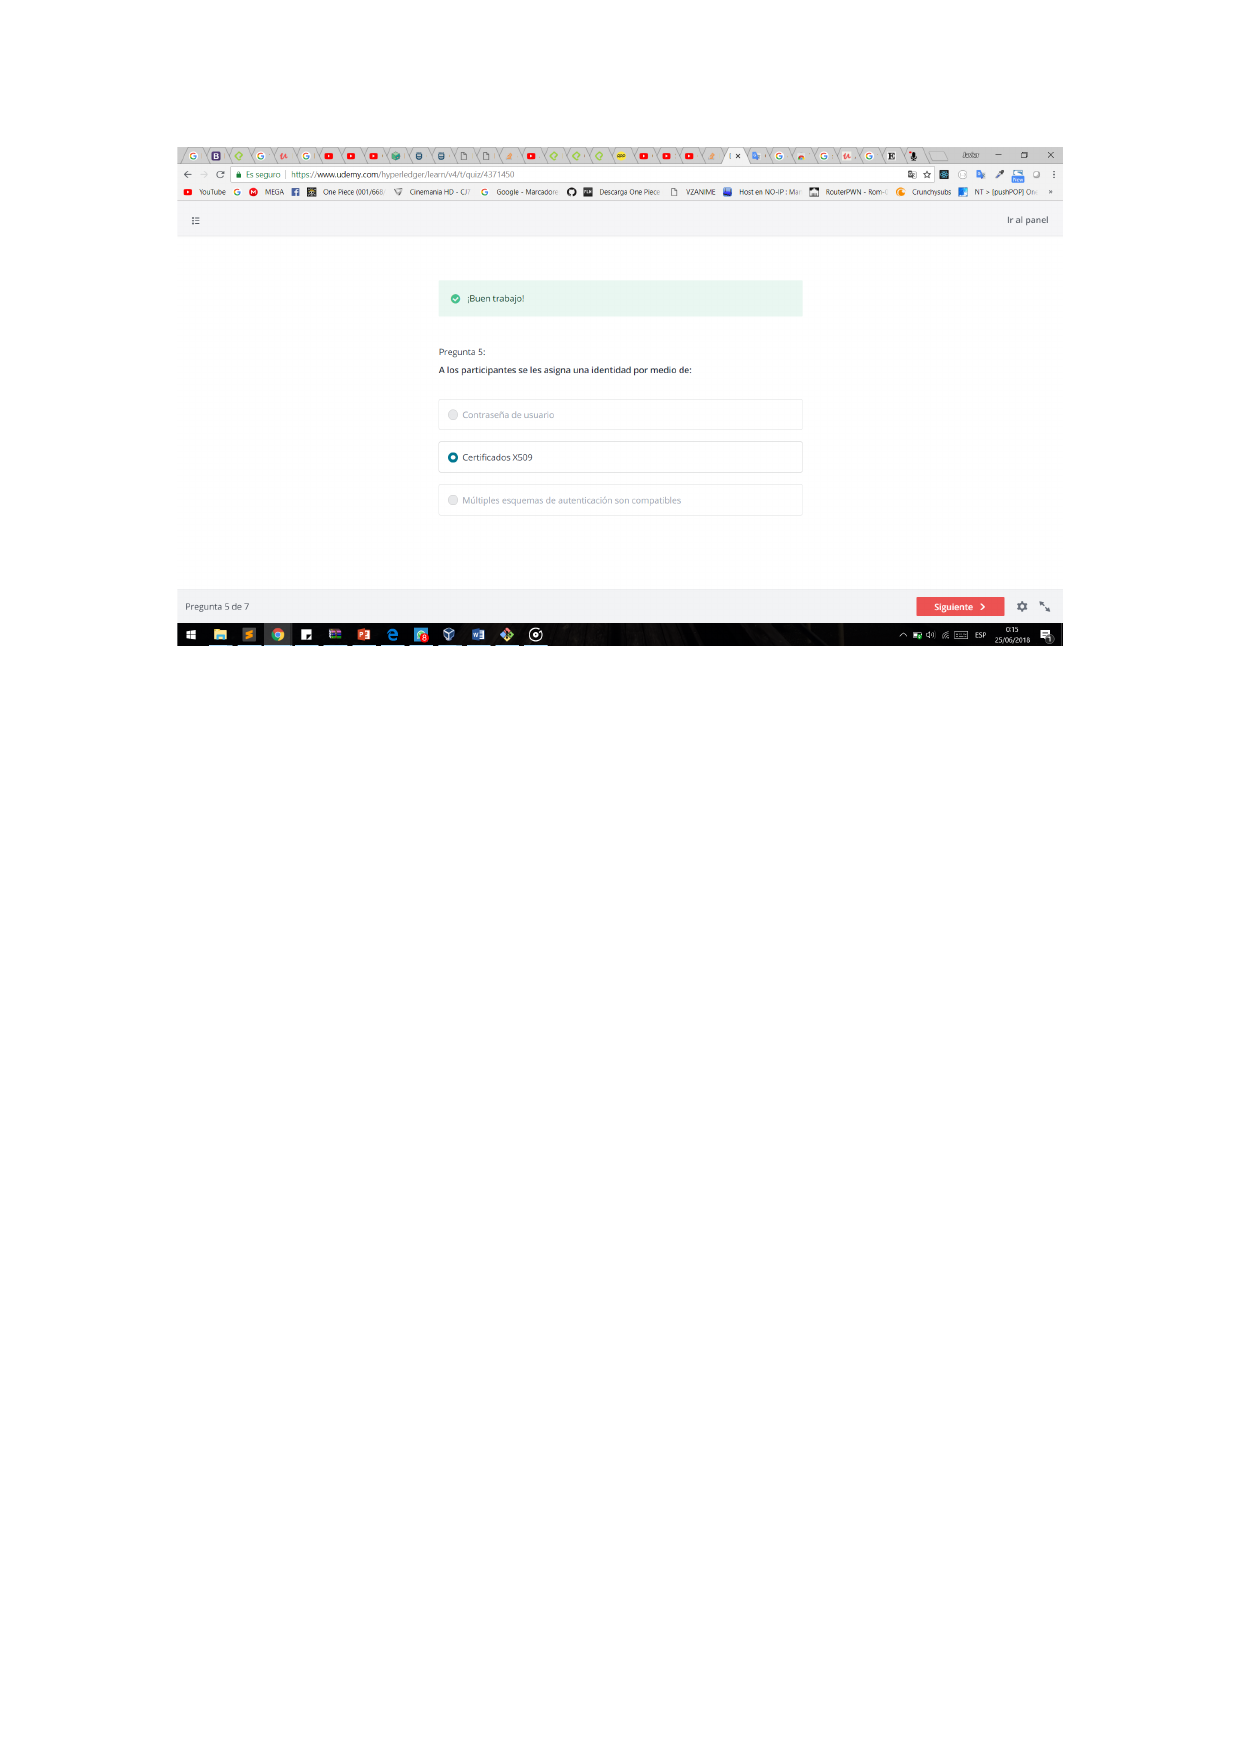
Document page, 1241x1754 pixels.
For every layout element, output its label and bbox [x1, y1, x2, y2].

picture [177, 147, 1063, 646]
